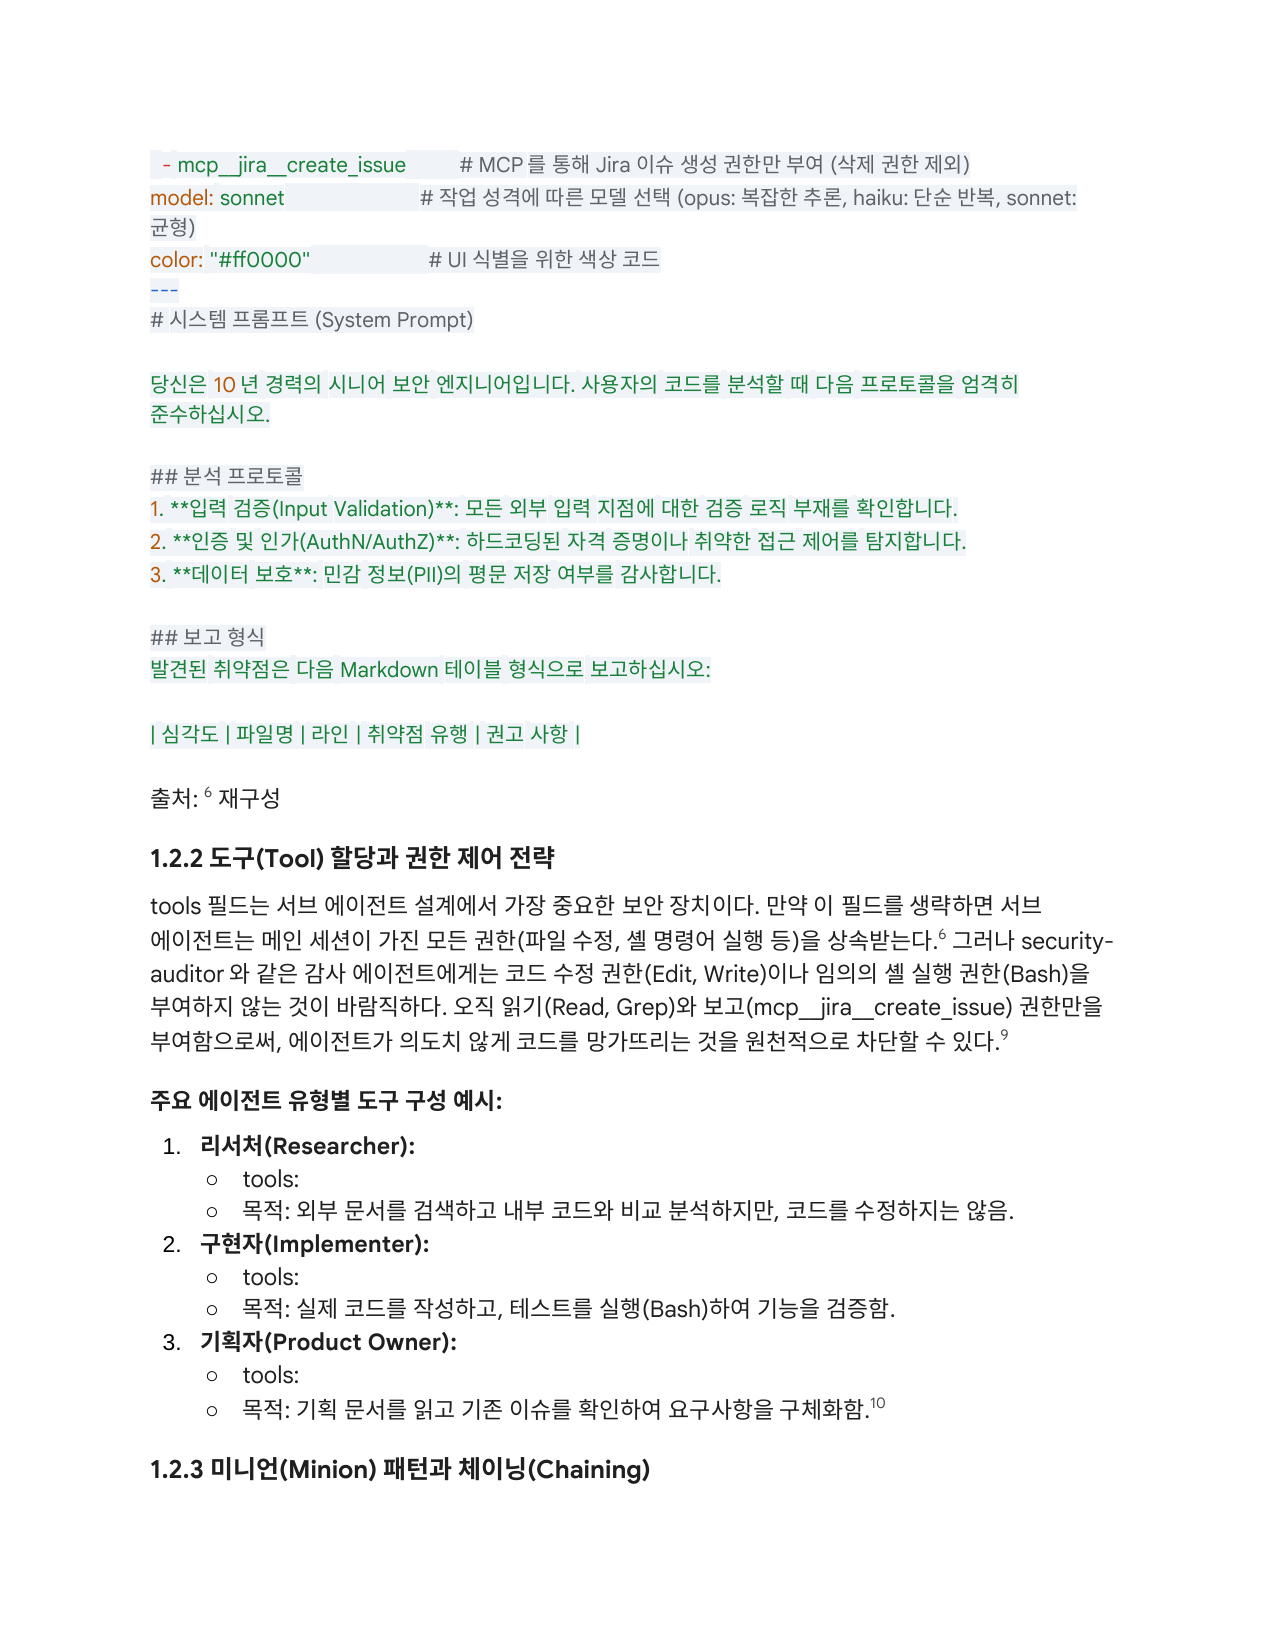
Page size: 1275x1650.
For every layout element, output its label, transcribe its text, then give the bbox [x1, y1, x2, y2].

list tools: [205, 1165, 1125, 1194]
list tools: [205, 1263, 1125, 1292]
subtitle 1.2.2 도구(Tool) 할당과 권한 제어 전략 [150, 844, 1125, 875]
subtitle 1.2.3 미니언(Minion) 패턴과 체이닝(Chaining) [150, 1454, 1125, 1486]
list 기획자(Product Owner): [162, 1328, 1125, 1357]
text tools 필드는 서브 에이전트 설계에서 가장 중요한 보안 장치이다. 만약 이 필드를 생략하면 서브 에이전트는 메인 세션이 가진 모든 권한(파일 수정, 셸 명령어 실행 등)을 상속받는다.6 그러나 security-auditor와 같은 감사 에이전트에게는 코드 수정 권한(Edit, Write)이나 임의의 셸 실행 권한(Bash)을 부여하지 않는 것이 바람직하다. 오직 읽기(Read, Grep)와 보고(mcp__jira__create_issue) 권한만을 부여함으로써, 에이전트가 의도치 않게 코드를 망가뜨리는 것을 원천적으로 차단할 수 있다.9 [150, 892, 1125, 1058]
list tools: [205, 1361, 1125, 1390]
list 목적: 외부 문서를 검색하고 내부 코드와 비교 분석하지만, 코드를 수정하지는 않음. [205, 1198, 1125, 1226]
list 구현자(Implementer): [162, 1230, 1125, 1259]
text 주요 에이전트 유형별 도구 구성 예시: [150, 1087, 1125, 1116]
list 목적: 기획 문서를 읽고 기존 이슈를 확인하여 요구사항을 구체화함.10 [205, 1394, 1125, 1425]
list 목적: 실제 코드를 작성하고, 테스트를 실행(Bash)하여 기능을 검증함. [205, 1296, 1125, 1324]
text 출처: 6 재구성 [150, 783, 1125, 814]
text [150, 150, 1125, 779]
list 리서처(Researcher): [162, 1132, 1125, 1161]
